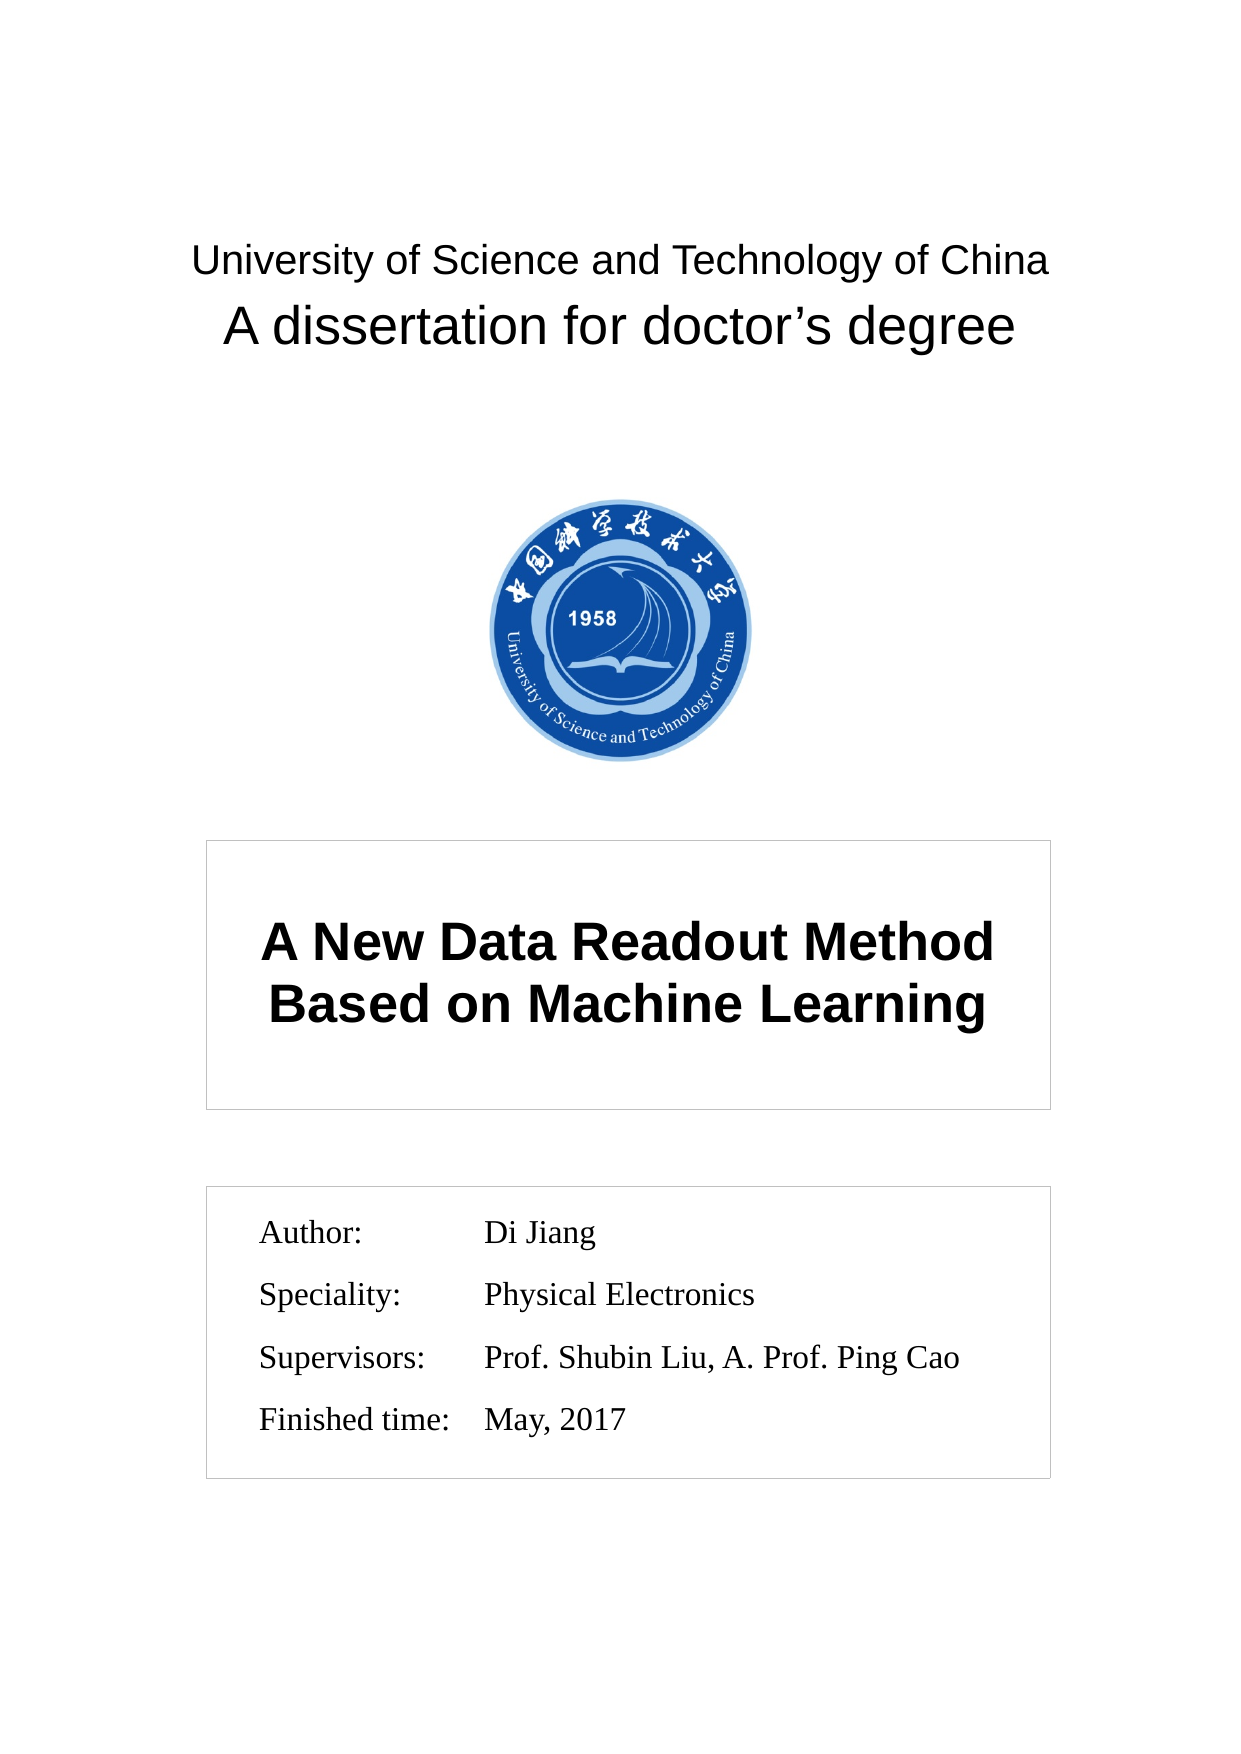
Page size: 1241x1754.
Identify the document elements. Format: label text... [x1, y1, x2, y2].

text A dissertation for doctor’s degree [187, 292, 1053, 357]
text University of and Technology of [187, 227, 1053, 292]
picture [477, 486, 763, 772]
